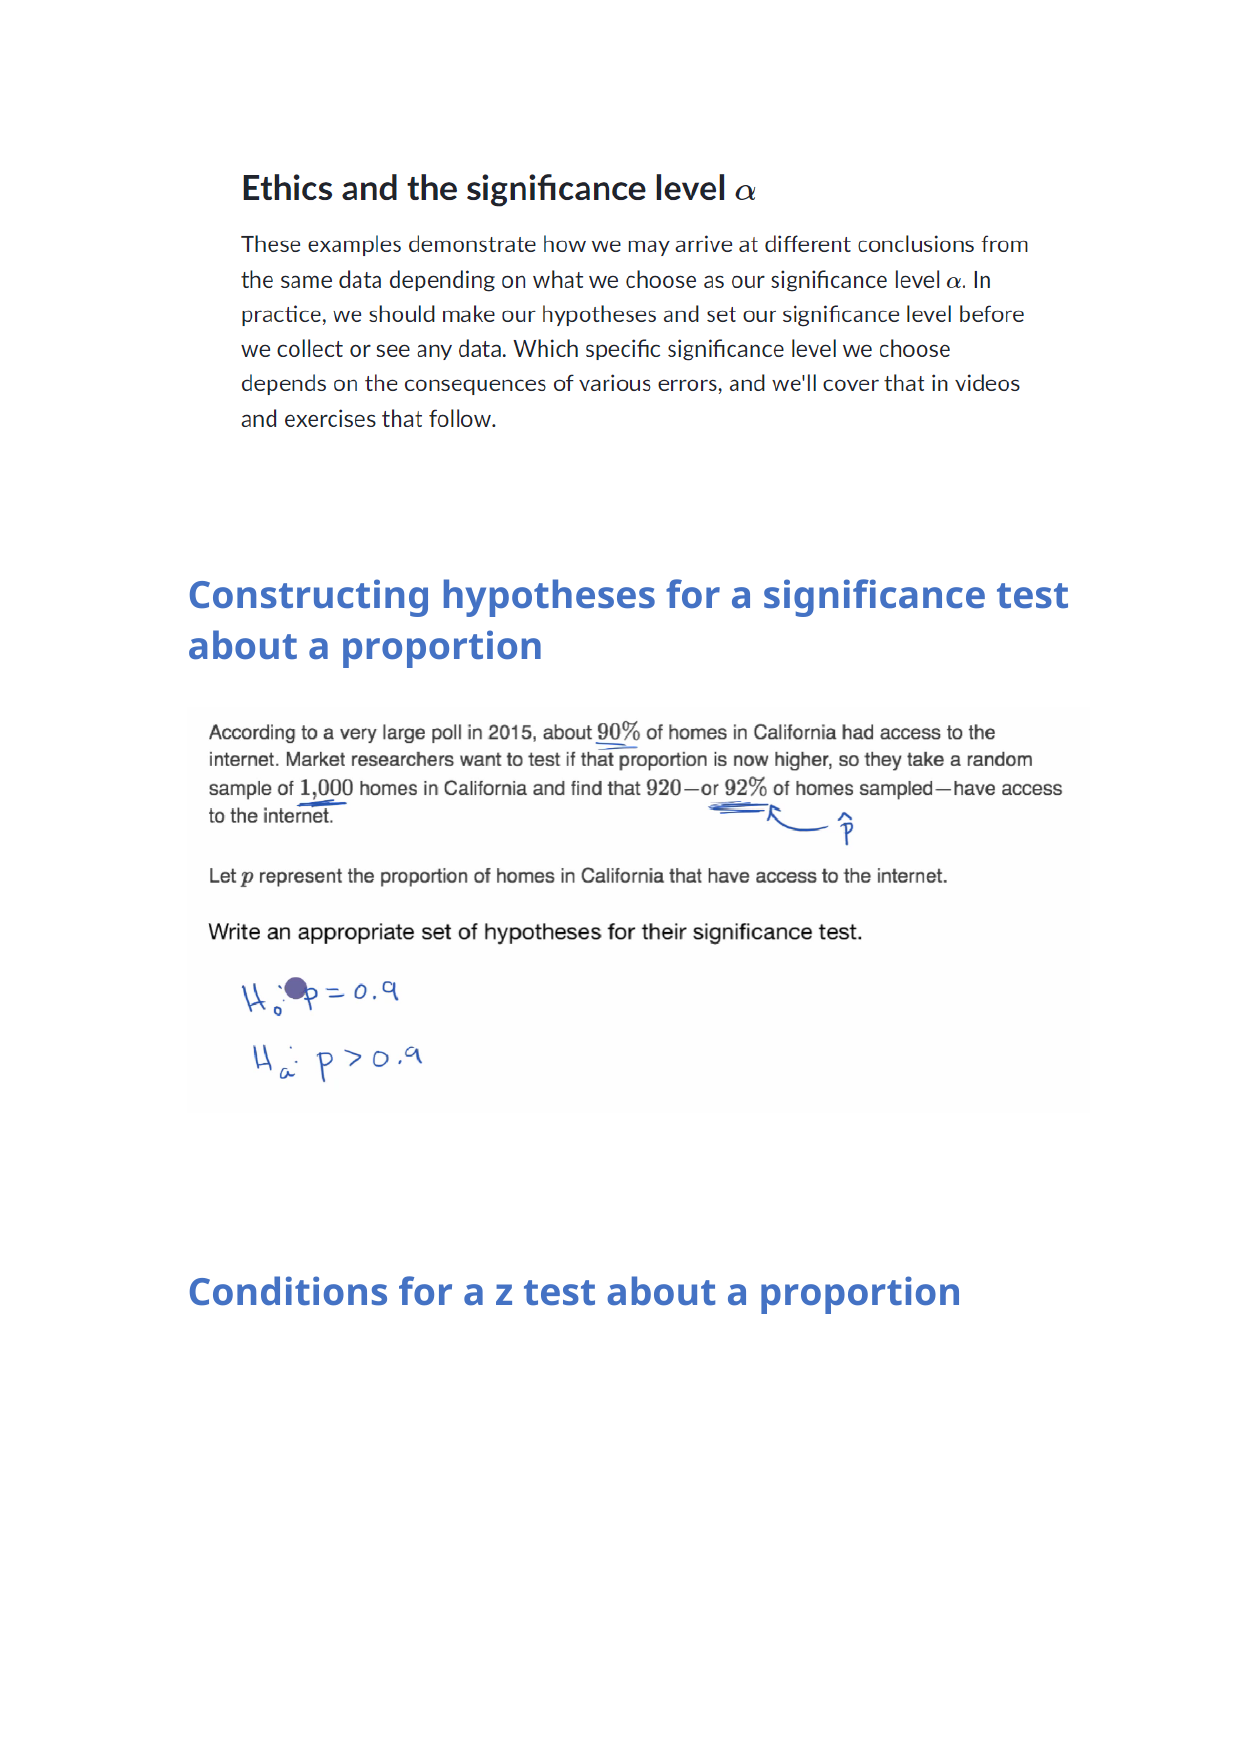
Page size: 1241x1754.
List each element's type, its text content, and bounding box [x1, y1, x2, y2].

picture [187, 707, 1091, 1113]
text Constructing hypotheses for a significance test about a proportion [187, 569, 1090, 671]
text Conditions for a z test about a proportion [187, 1265, 1090, 1316]
picture [187, 150, 1091, 474]
